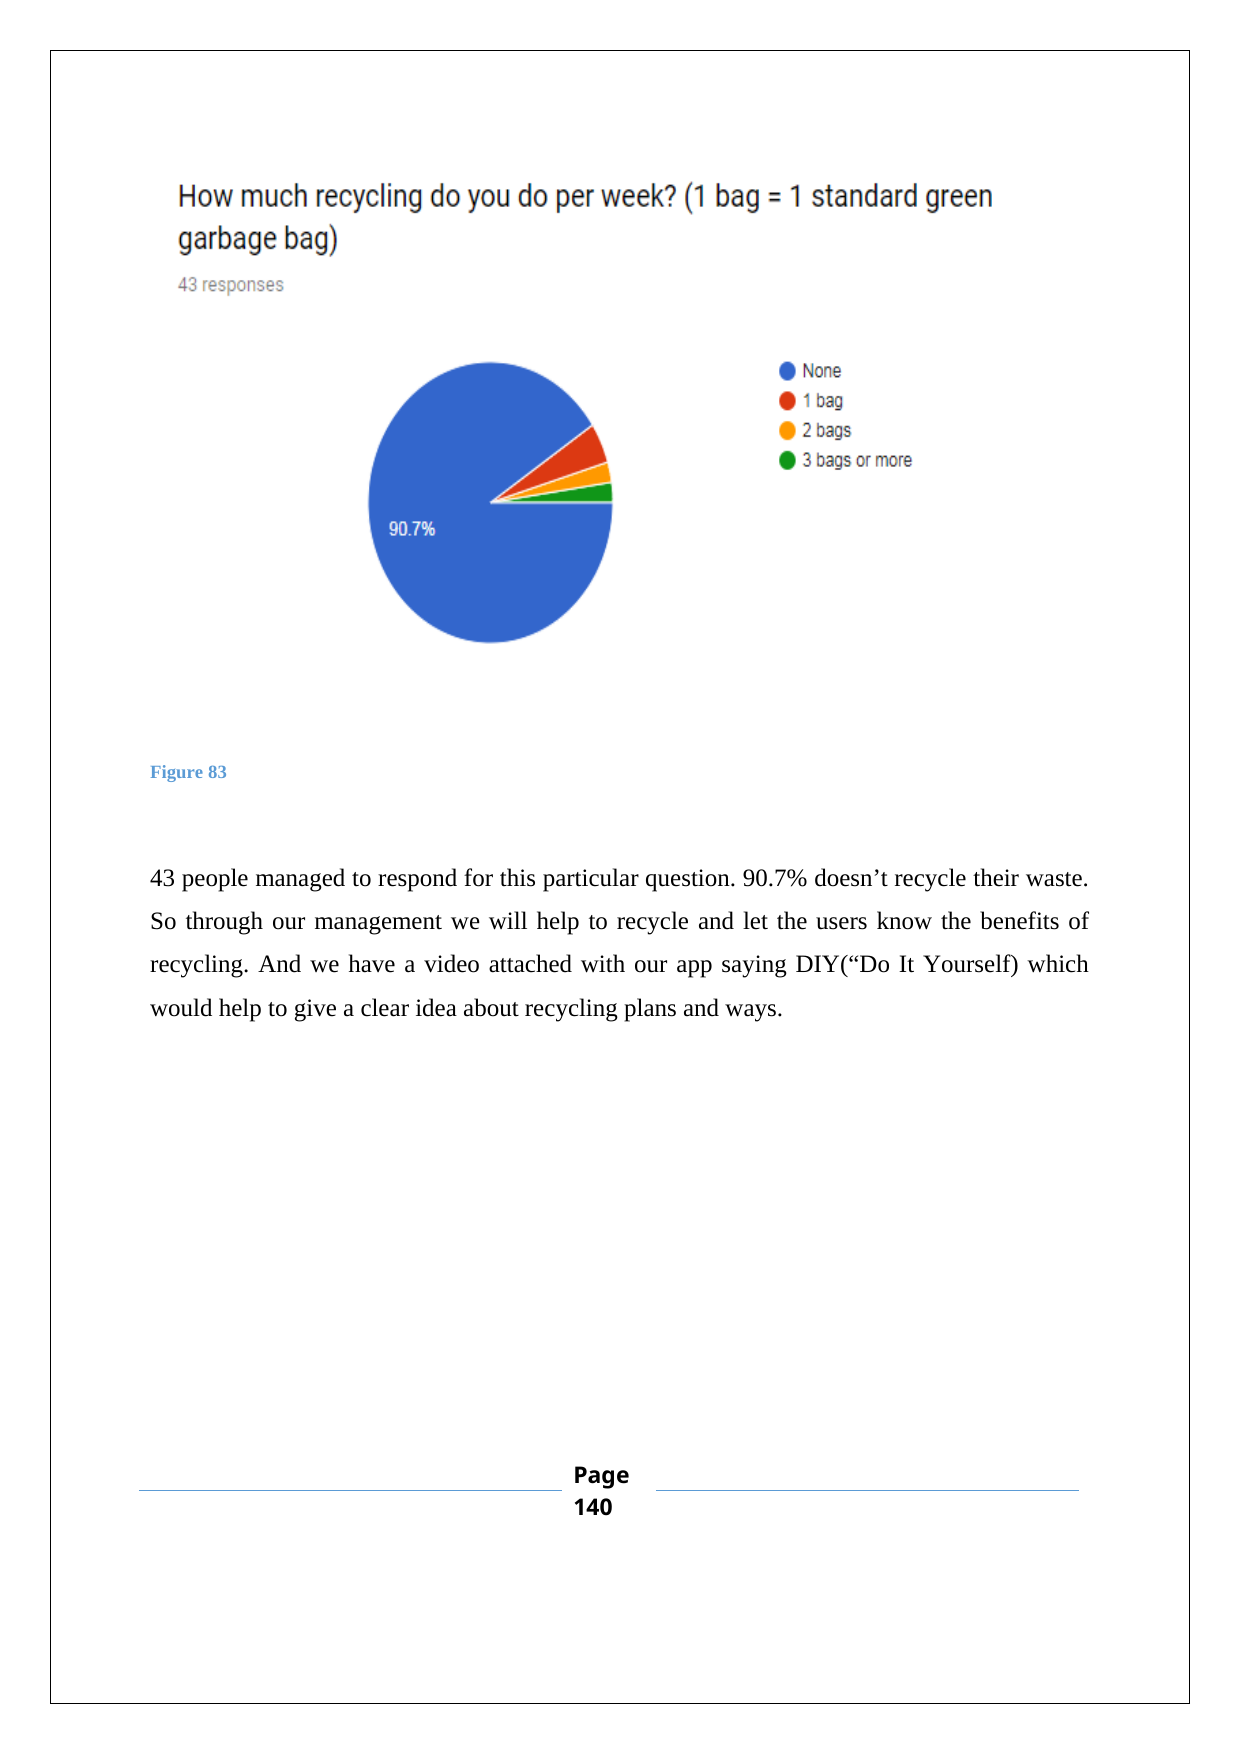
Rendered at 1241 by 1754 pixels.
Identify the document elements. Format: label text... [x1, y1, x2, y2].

picture [150, 150, 1071, 730]
text 43 people managed to respond for this particular question. 90.7% doesn’t recycle their waste. So through our management we will help to recycle and let the users know the benefits of recycling. And we have a video attached with our app saying DIY(“Do It Yourself) which would help to give a clear idea about recycling plans and ways. [150, 863, 1090, 1021]
text Figure 83 [150, 761, 1090, 783]
